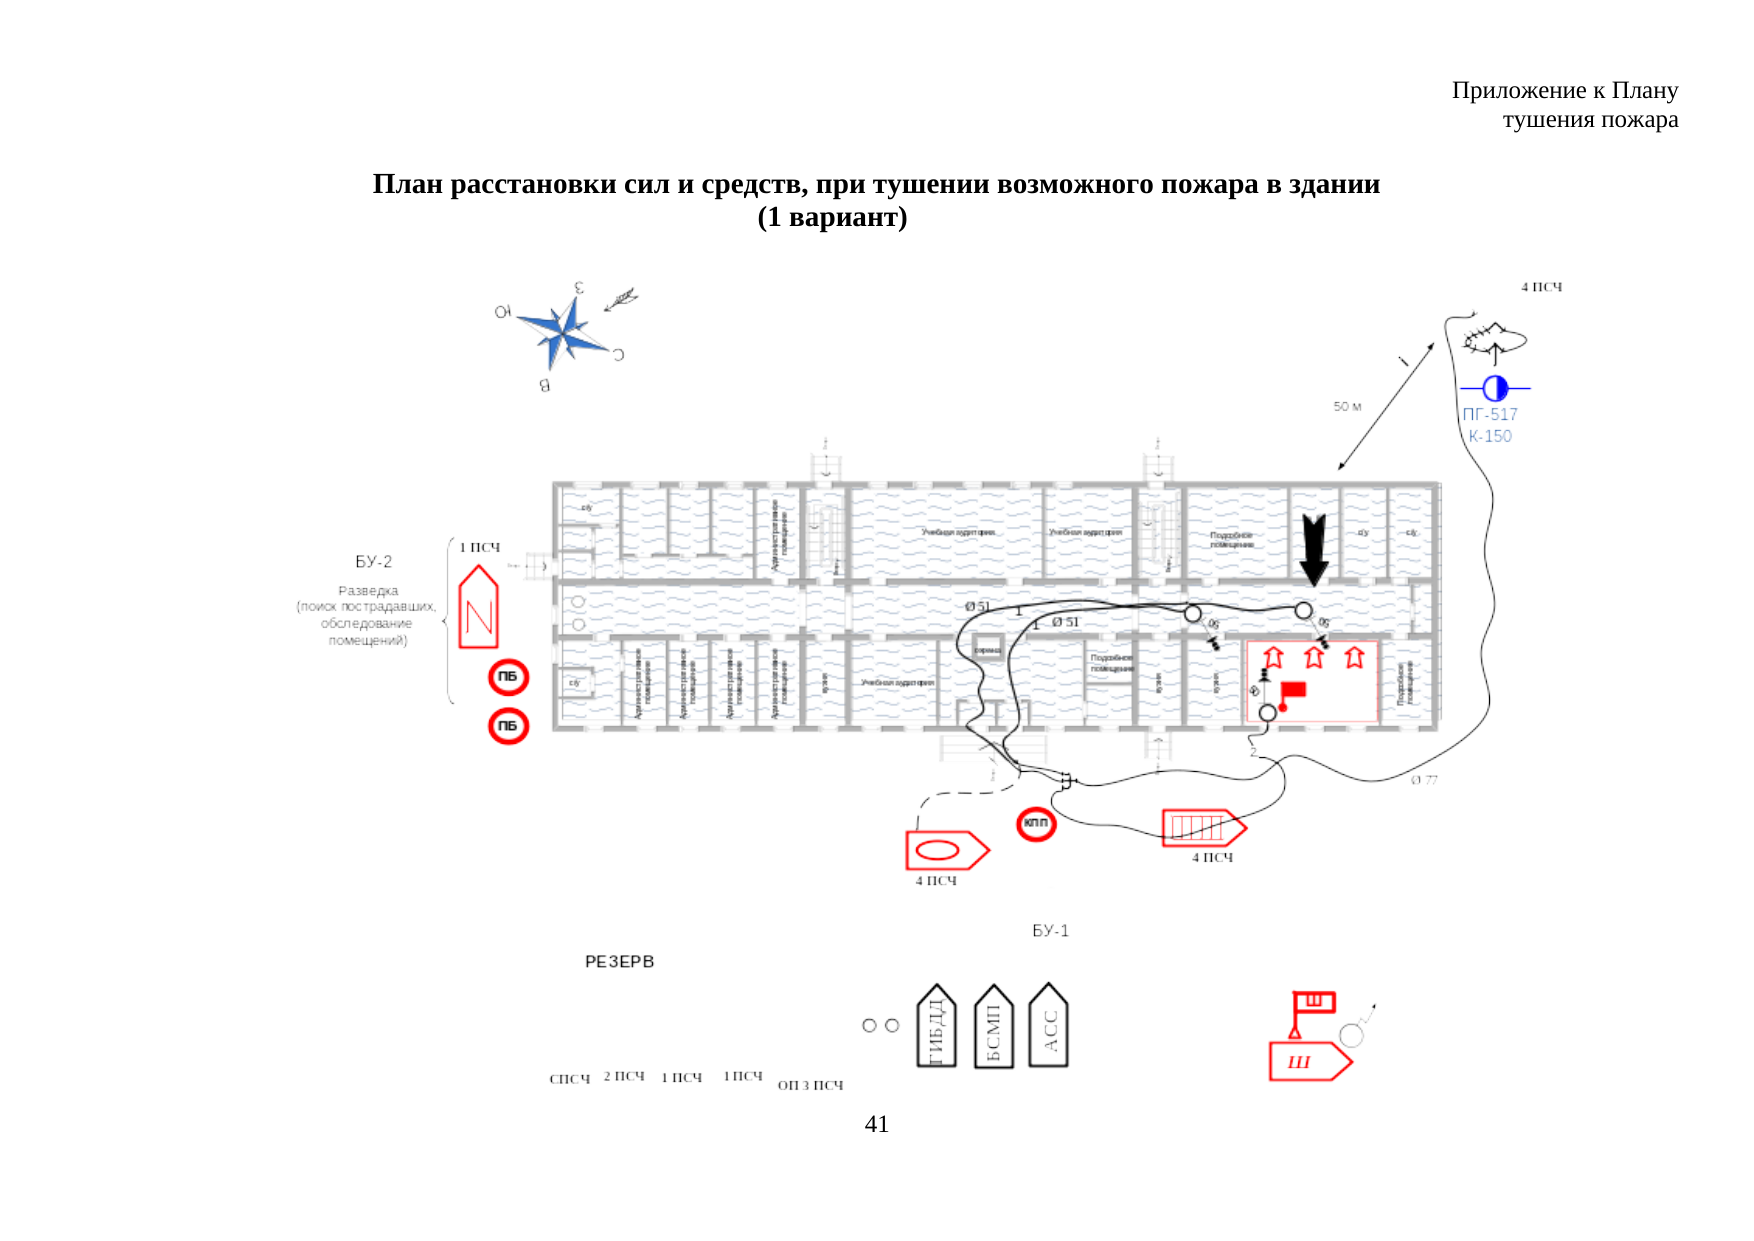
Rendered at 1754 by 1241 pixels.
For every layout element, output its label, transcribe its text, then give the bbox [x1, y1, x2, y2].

text Приложение к Плану [75, 75, 1679, 104]
text тушения пожара [75, 104, 1679, 132]
text (1 вариант) [0, 199, 1679, 233]
text План расстановки сил и средств, при тушении возможного пожара в здании [75, 166, 1679, 199]
